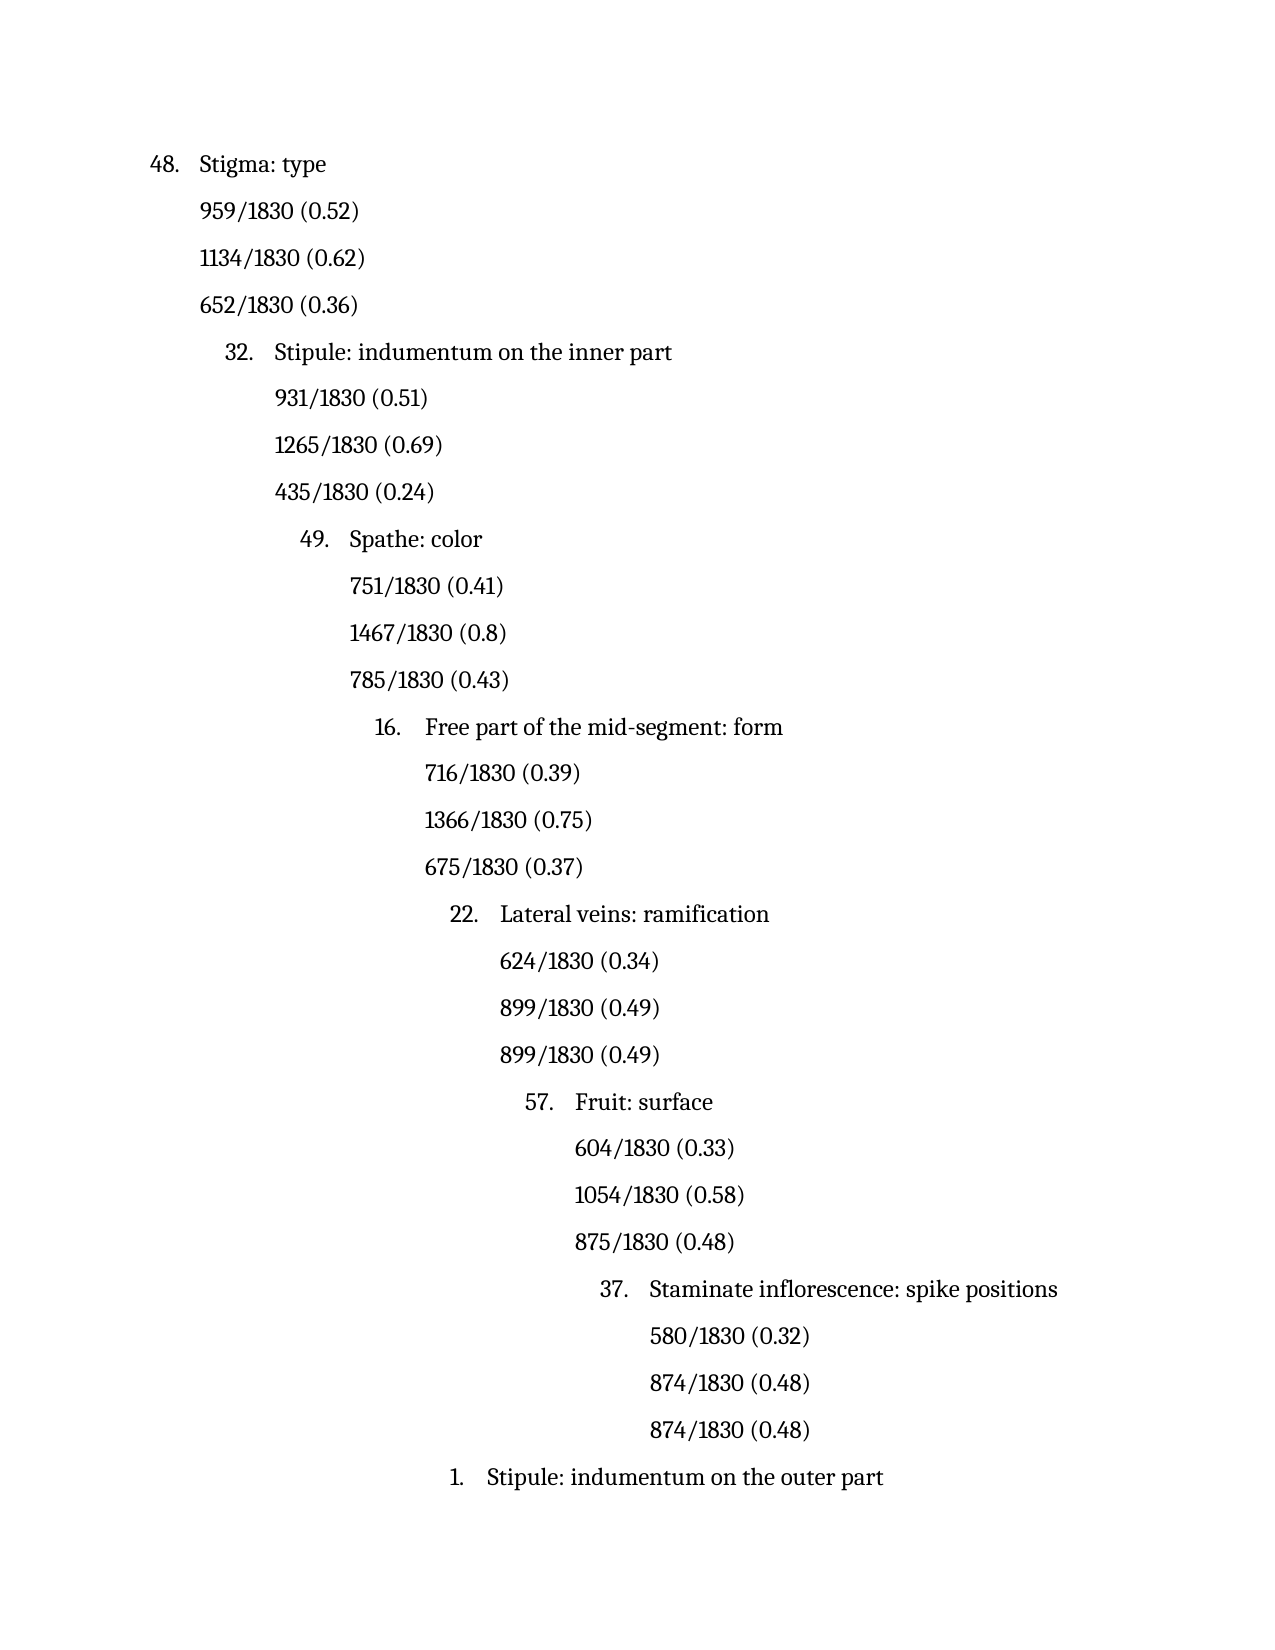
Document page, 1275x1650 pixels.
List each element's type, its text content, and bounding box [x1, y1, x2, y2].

list 604/1830 (0.33) [525, 1134, 1125, 1163]
list Free part of the mid-segment: form [375, 712, 1125, 741]
list 959/1830 (0.52) [150, 197, 1125, 226]
list 675/1830 (0.37) [375, 853, 1125, 882]
list Spathe: color [300, 525, 1125, 554]
list 751/1830 (0.41) [300, 572, 1125, 601]
list 1265/1830 (0.69) [225, 431, 1125, 460]
list 580/1830 (0.32) [600, 1322, 1125, 1351]
list 1467/1830 (0.8) [300, 619, 1125, 647]
list Fruit: surface [525, 1087, 1125, 1116]
list 785/1830 (0.43) [300, 666, 1125, 694]
list 652/1830 (0.36) [150, 291, 1125, 319]
list 899/1830 (0.49) [450, 994, 1125, 1022]
list Stigma: type [150, 150, 1125, 179]
list Lateral veins: ramification [450, 900, 1125, 929]
list Stipule: indumentum on the inner part [225, 337, 1125, 366]
list 624/1830 (0.34) [450, 947, 1125, 976]
list 1366/1830 (0.75) [375, 806, 1125, 835]
list Staminate inflorescence: spike positions [600, 1275, 1125, 1304]
list 874/1830 (0.48) [600, 1369, 1125, 1397]
list Stipule: indumentum on the outer part [450, 1462, 1125, 1491]
list 1054/1830 (0.58) [525, 1181, 1125, 1210]
list 874/1830 (0.48) [600, 1416, 1125, 1444]
list 1134/1830 (0.62) [150, 244, 1125, 272]
list 435/1830 (0.24) [225, 478, 1125, 507]
list 716/1830 (0.39) [375, 759, 1125, 788]
list 899/1830 (0.49) [450, 1041, 1125, 1069]
list 931/1830 (0.51) [225, 384, 1125, 413]
list 875/1830 (0.48) [525, 1228, 1125, 1257]
